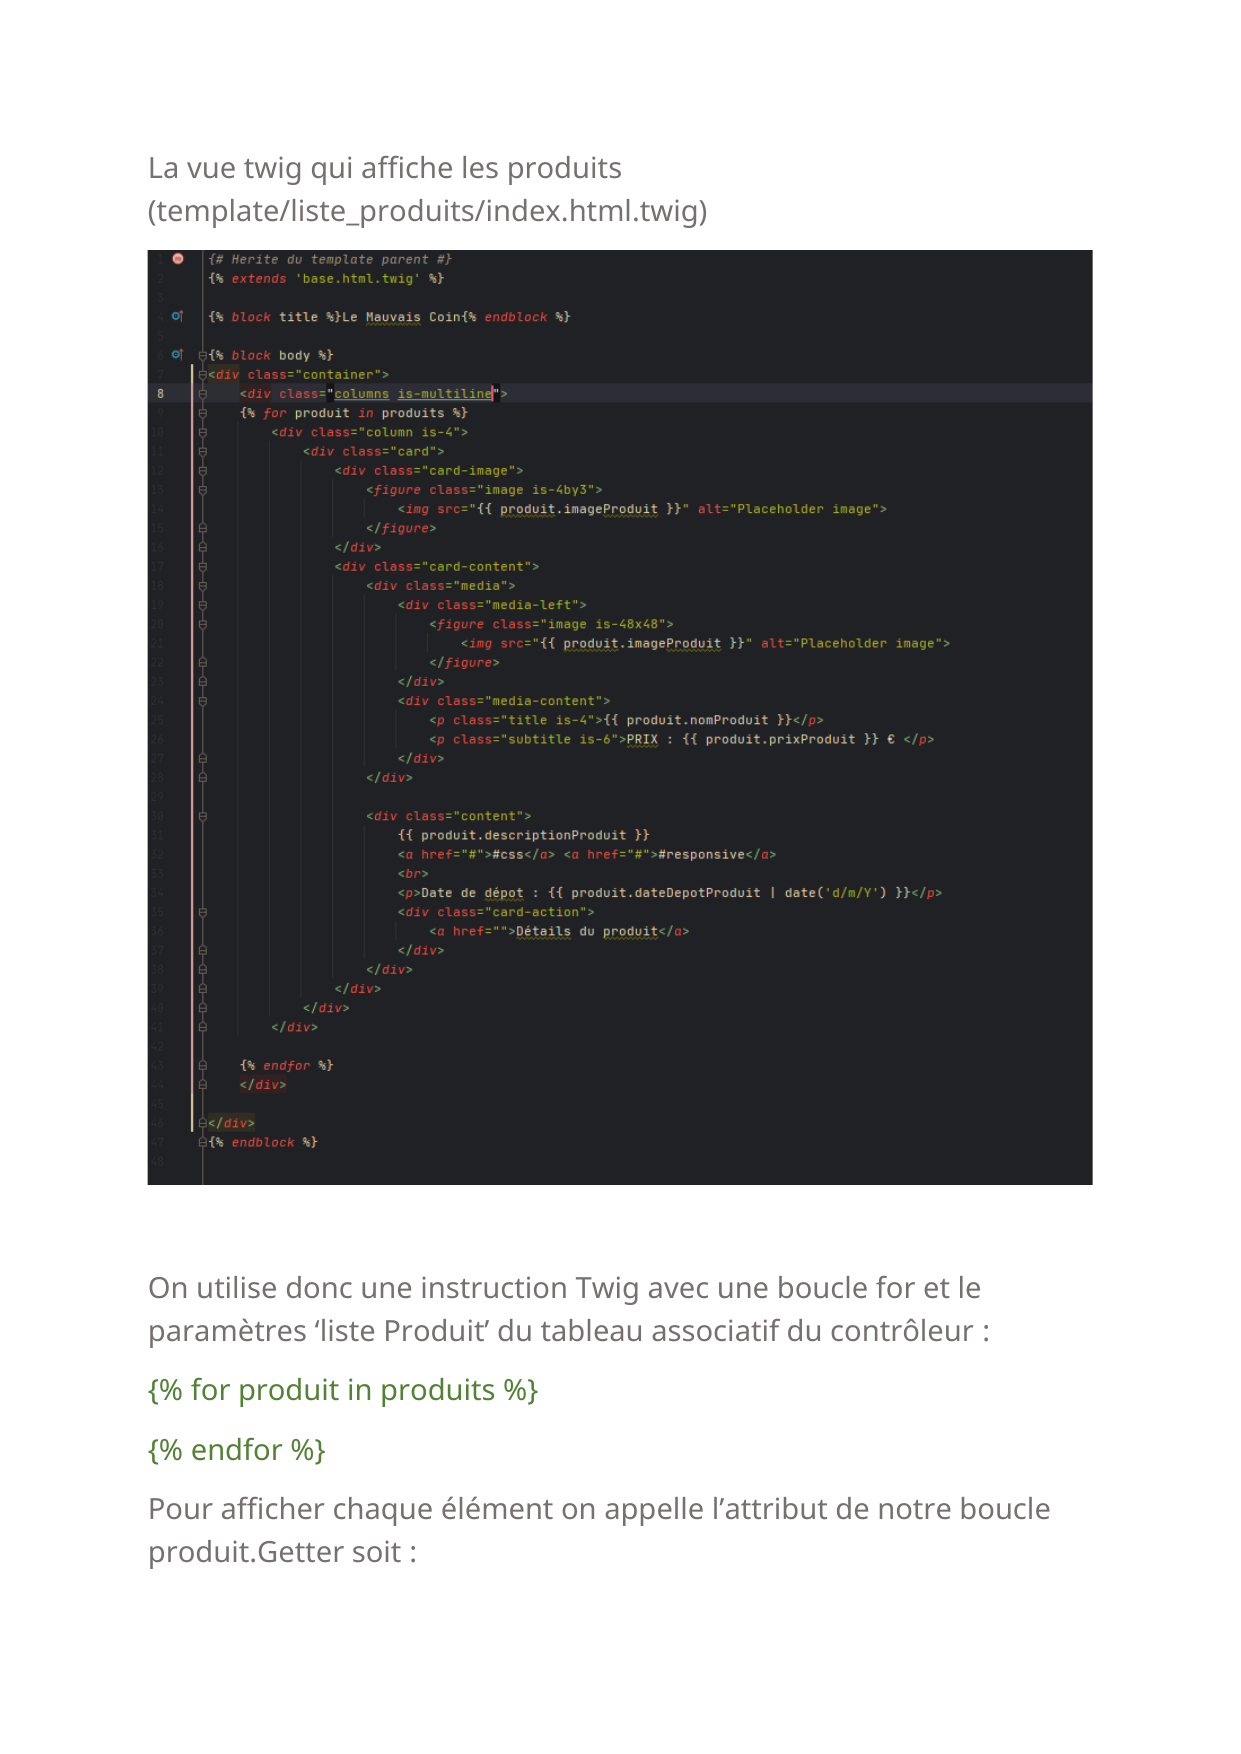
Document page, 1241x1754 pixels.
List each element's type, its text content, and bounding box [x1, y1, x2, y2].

text {% for produit in produits %} [148, 1369, 1093, 1409]
text On utilise donc une instruction Twig avec une boucle for et le paramètres ‘liste Produit’ du tableau associatif du contrôleur : [148, 1267, 1093, 1350]
text La vue twig qui affiche les produits (template/liste_produits/index.html.twig) [148, 148, 1093, 230]
text Pour afficher chaque élément on appelle l’attribut de notre boucle produit.Getter soit : [148, 1488, 1093, 1571]
picture [147, 250, 1093, 1185]
text {% endfor %} [148, 1429, 1093, 1469]
